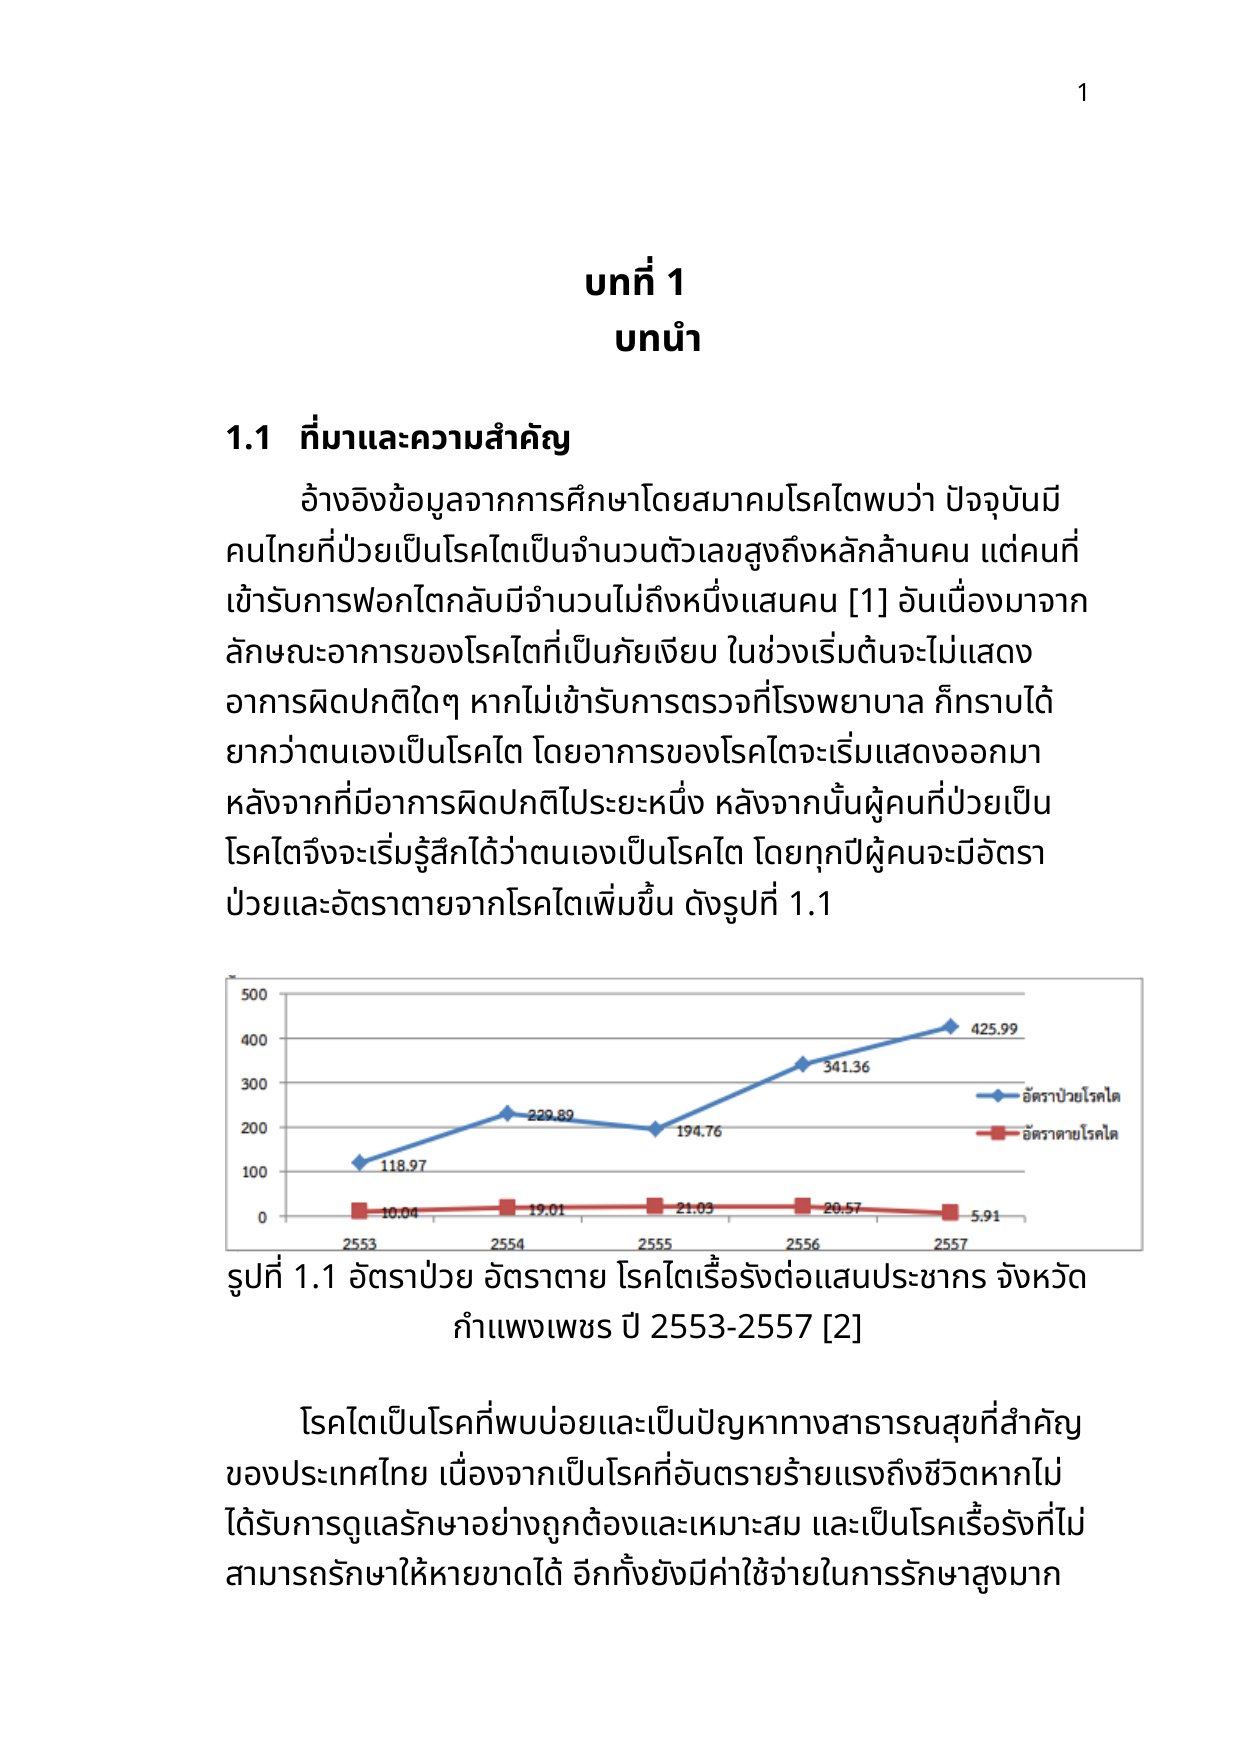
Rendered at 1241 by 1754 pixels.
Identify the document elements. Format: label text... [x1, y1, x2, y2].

text รูปที่ 1.1 อัตราป่วย อัตราตาย โรคไตเรื้อรังต่อแสนประชากร จังหวัดกำแพงเพชร ปี 2553-2557 [2] [225, 1253, 1090, 1354]
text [225, 1399, 1090, 1601]
text อ้างอิงข้อมูลจากการศึกษาโดยสมาคมโรคไตพบว่า ปัจจุบันมีคนไทยที่ป่วยเป็นโรคไตเป็นจำนวนตัวเลขสูงถึงหลักล้านคน แต่คนที่เข้ารับการฟอกไตกลับมีจำนวนไม่ถึงหนึ่งแสนคน [1] อันเนื่องมาจากลักษณะอาการของโรคไตที่เป็นภัยเงียบ ในช่วงเริ่มต้นจะไม่แสดงอาการผิดปกติใดๆ หากไม่เข้ารับการตรวจที่โรงพยาบาล ก็ทราบได้ยากว่าตนเองเป็นโรคไต โดยอาการของโรคไตจะเริ่มแสดงออกมาหลังจากที่มีอาการผิดปกติไประยะหนึ่ง หลังจากนั้นผู้คนที่ป่วยเป็นโรคไตจึงจะเริ่มรู้สึกได้ว่าตนเองเป็นโรคไต โดยทุกปีผู้คนจะมีอัตราป่วยและอัตราตายจากโรคไตเพิ่มขึ้น ดังรูปที่ 1.1 [225, 476, 1090, 930]
subtitle ที่มาและความสำคัญ [225, 414, 1090, 464]
picture [225, 975, 1147, 1253]
subtitle บทนำ [225, 255, 1090, 369]
